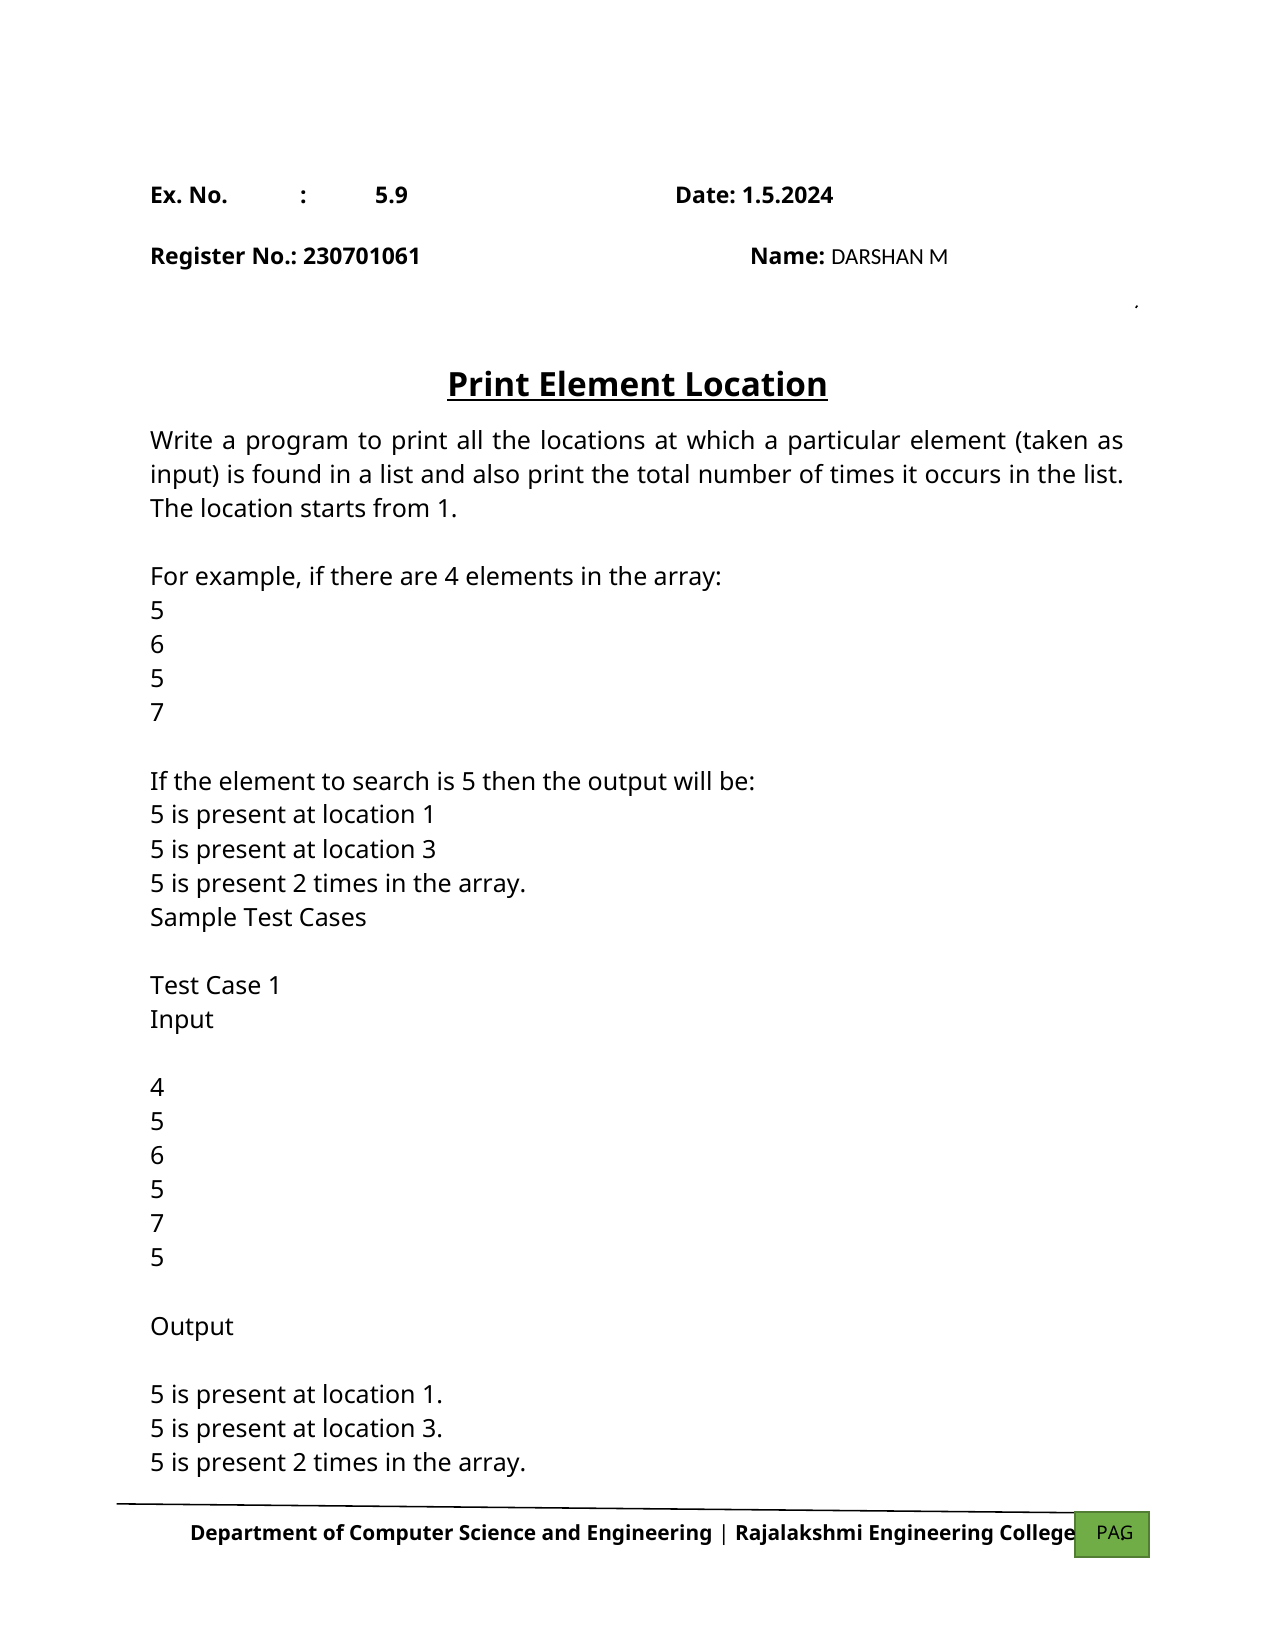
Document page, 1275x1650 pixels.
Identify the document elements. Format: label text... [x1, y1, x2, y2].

text Sample Test Cases [150, 899, 1125, 933]
text 5 [150, 1104, 1125, 1138]
text 6 [150, 627, 1125, 661]
text 7 [150, 1206, 1125, 1240]
text 6 [150, 1138, 1125, 1172]
text Write a program to print all the locations at which a particular element (taken as input) is found in a list and also print the total number of times it occurs in the list. The location starts from 1. [150, 422, 1125, 525]
text For example, if there are 4 elements in the array: [150, 559, 1125, 593]
text Test Case 1 [150, 967, 1125, 1002]
text 5 [150, 661, 1125, 695]
text 7 [150, 695, 1125, 729]
text 5 [150, 1172, 1125, 1206]
text 5 is present 2 times in the array. [150, 1444, 1125, 1478]
text 5 is present at location 1 [150, 797, 1125, 831]
text If the element to search is 5 then the output will be: [150, 763, 1125, 797]
text 5 is present 2 times in the array. [150, 865, 1125, 899]
text 5 [150, 593, 1125, 627]
text 5 is present at location 1. [150, 1376, 1125, 1410]
text Register No.: 230701061 Name: DARSHAN M [150, 239, 1125, 271]
text Input [150, 1002, 1125, 1036]
text 5 [150, 1240, 1125, 1274]
text Ex. No. : 5.9 Date: 1.5.2024 [150, 179, 1125, 210]
text 5 is present at location 3. [150, 1410, 1125, 1444]
text Print Element Location [150, 360, 1125, 406]
text 4 [150, 1070, 1125, 1104]
text 5 is present at location 3 [150, 831, 1125, 865]
text Output [150, 1308, 1125, 1342]
